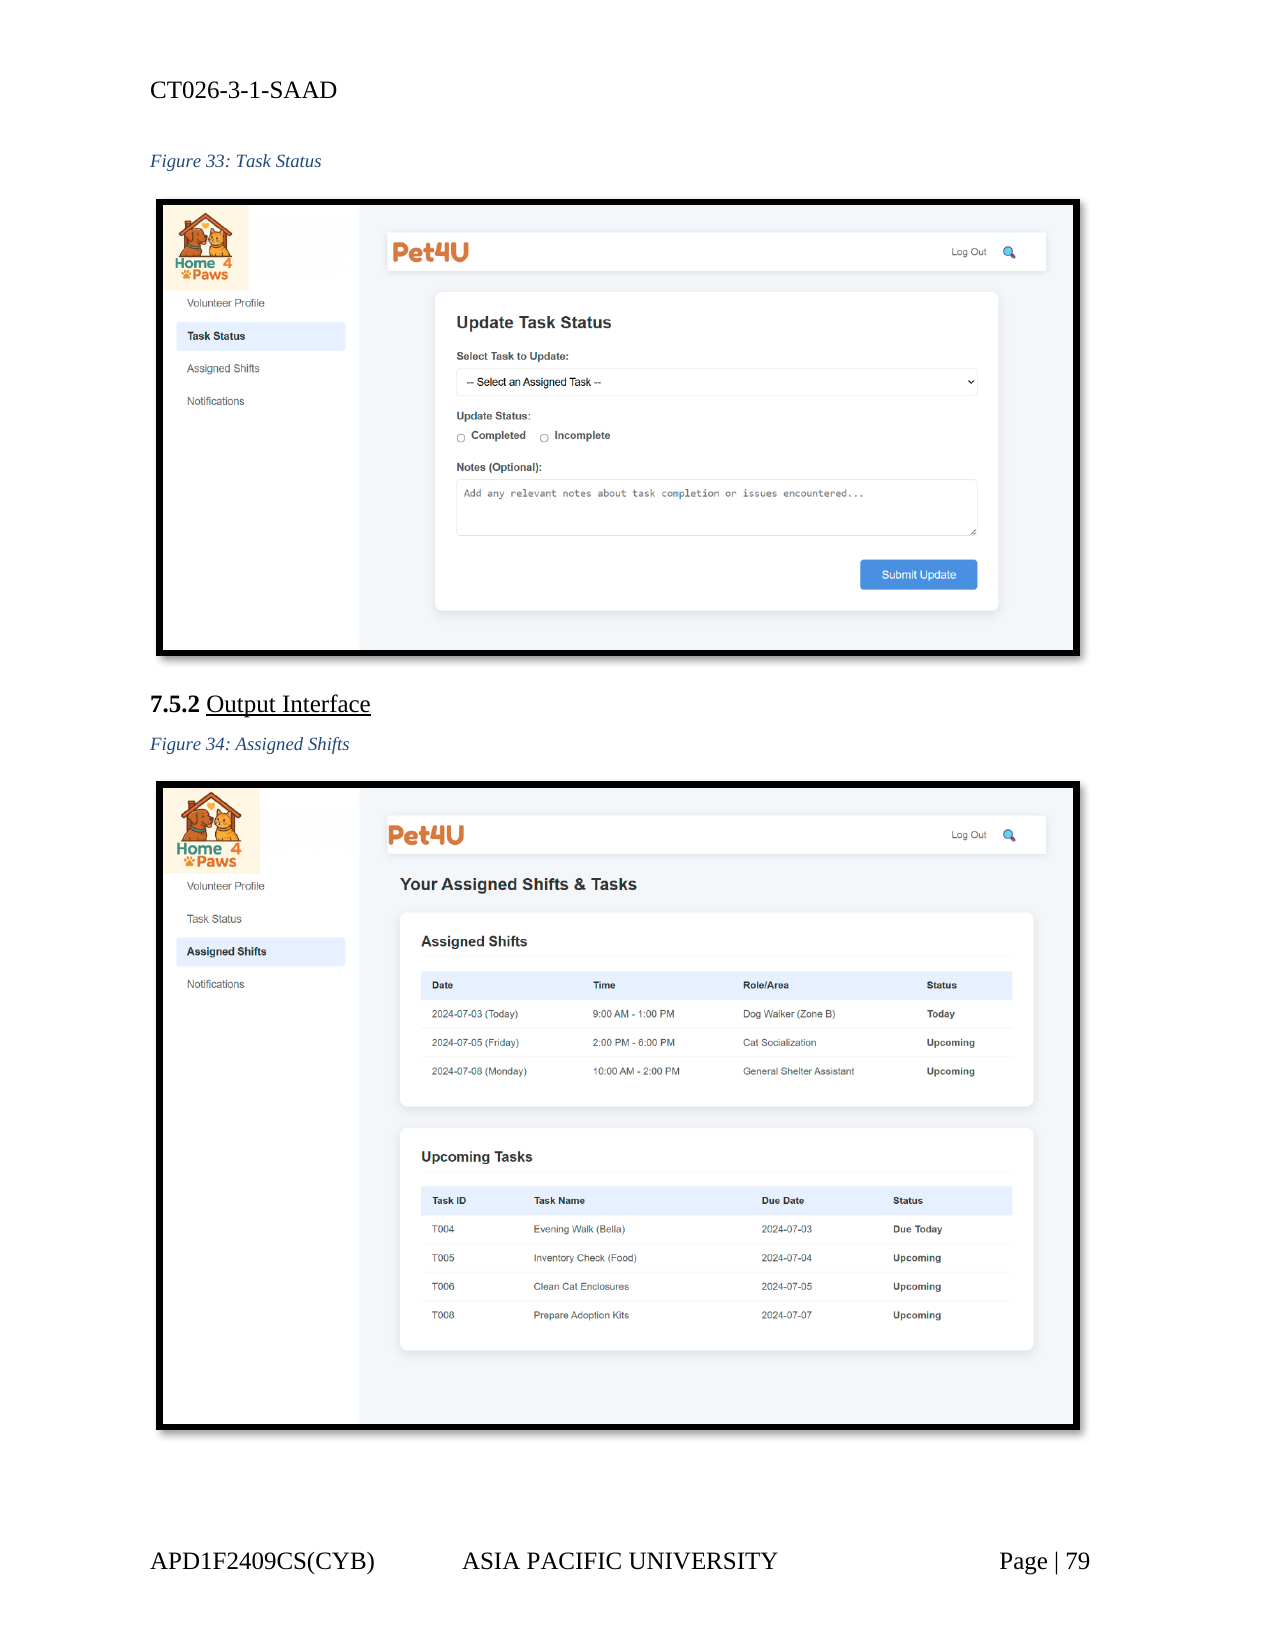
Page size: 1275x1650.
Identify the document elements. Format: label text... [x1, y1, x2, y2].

subtitle 7.5.2 Output Interface [150, 689, 1125, 718]
picture [163, 205, 1073, 650]
picture [163, 788, 1073, 1424]
text Figure 34: Assigned Shifts [150, 733, 1125, 754]
text Figure 33: Task Status [150, 150, 1125, 172]
